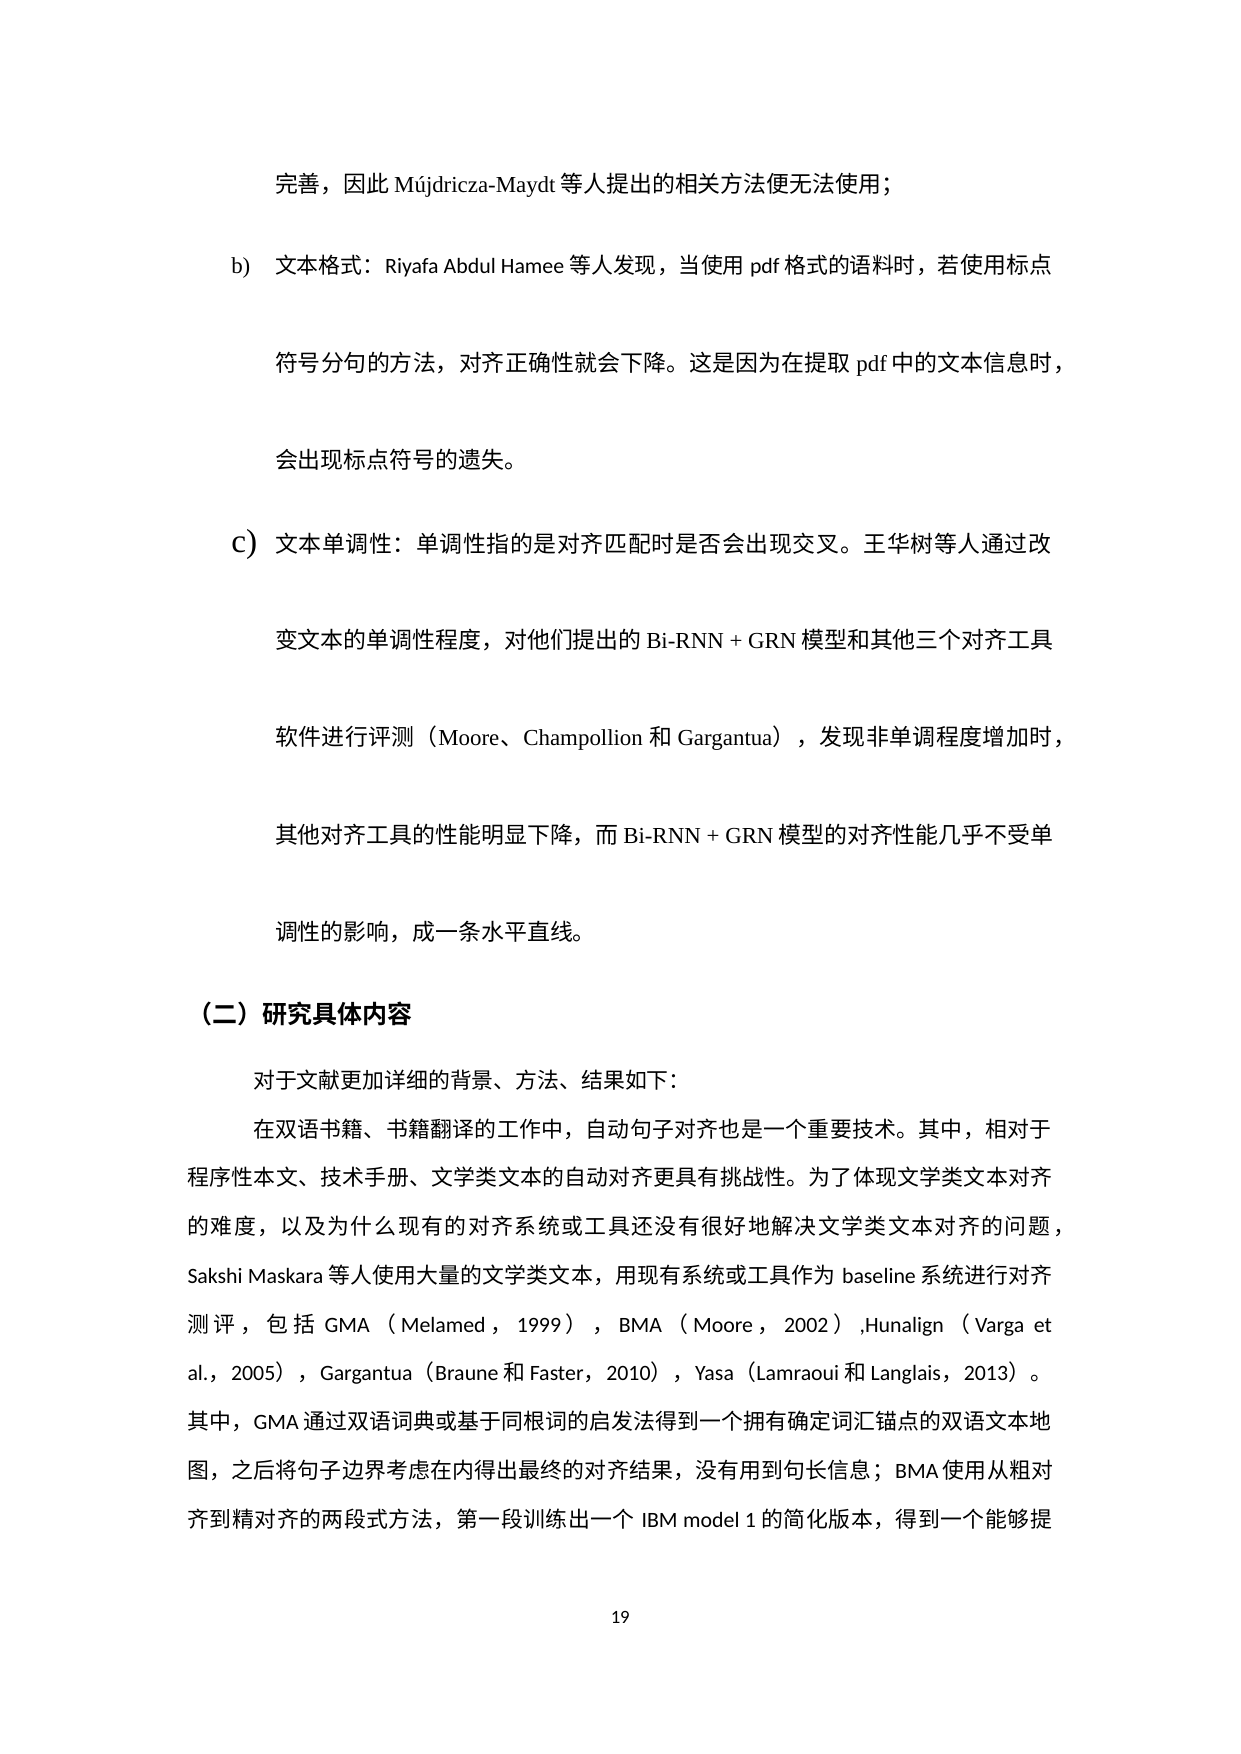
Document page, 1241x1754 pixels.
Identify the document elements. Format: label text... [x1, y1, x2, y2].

list 文本格式：Riyafa Abdul Hamee等人发现，当使用pdf格式的语料时，若使用标点符号分句的方法，对齐正确性就会下降。这是因为在提取pdf中的文本信息时，会出现标点符号的遗失。 [231, 232, 1053, 492]
list 文本单调性：单调性指的是对齐匹配时是否会出现交叉。王华树等人通过改变文本的单调性程度，对他们提出的Bi-RNN + GRN模型和其他三个对齐工具软件进行评测（Moore、Champollion 和Gargantua），发现非单调程度增加时，其他对齐工具的性能明显下降，而Bi-RNN + GRN模型的对齐性能几乎不受单调性的影响，成一条水平直线。 [231, 508, 1053, 963]
text （二）研究具体内容 [187, 980, 1053, 1045]
text 对于文献更加详细的背景、方法、结果如下： [187, 1063, 1053, 1095]
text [187, 1111, 1053, 1534]
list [231, 150, 1053, 215]
